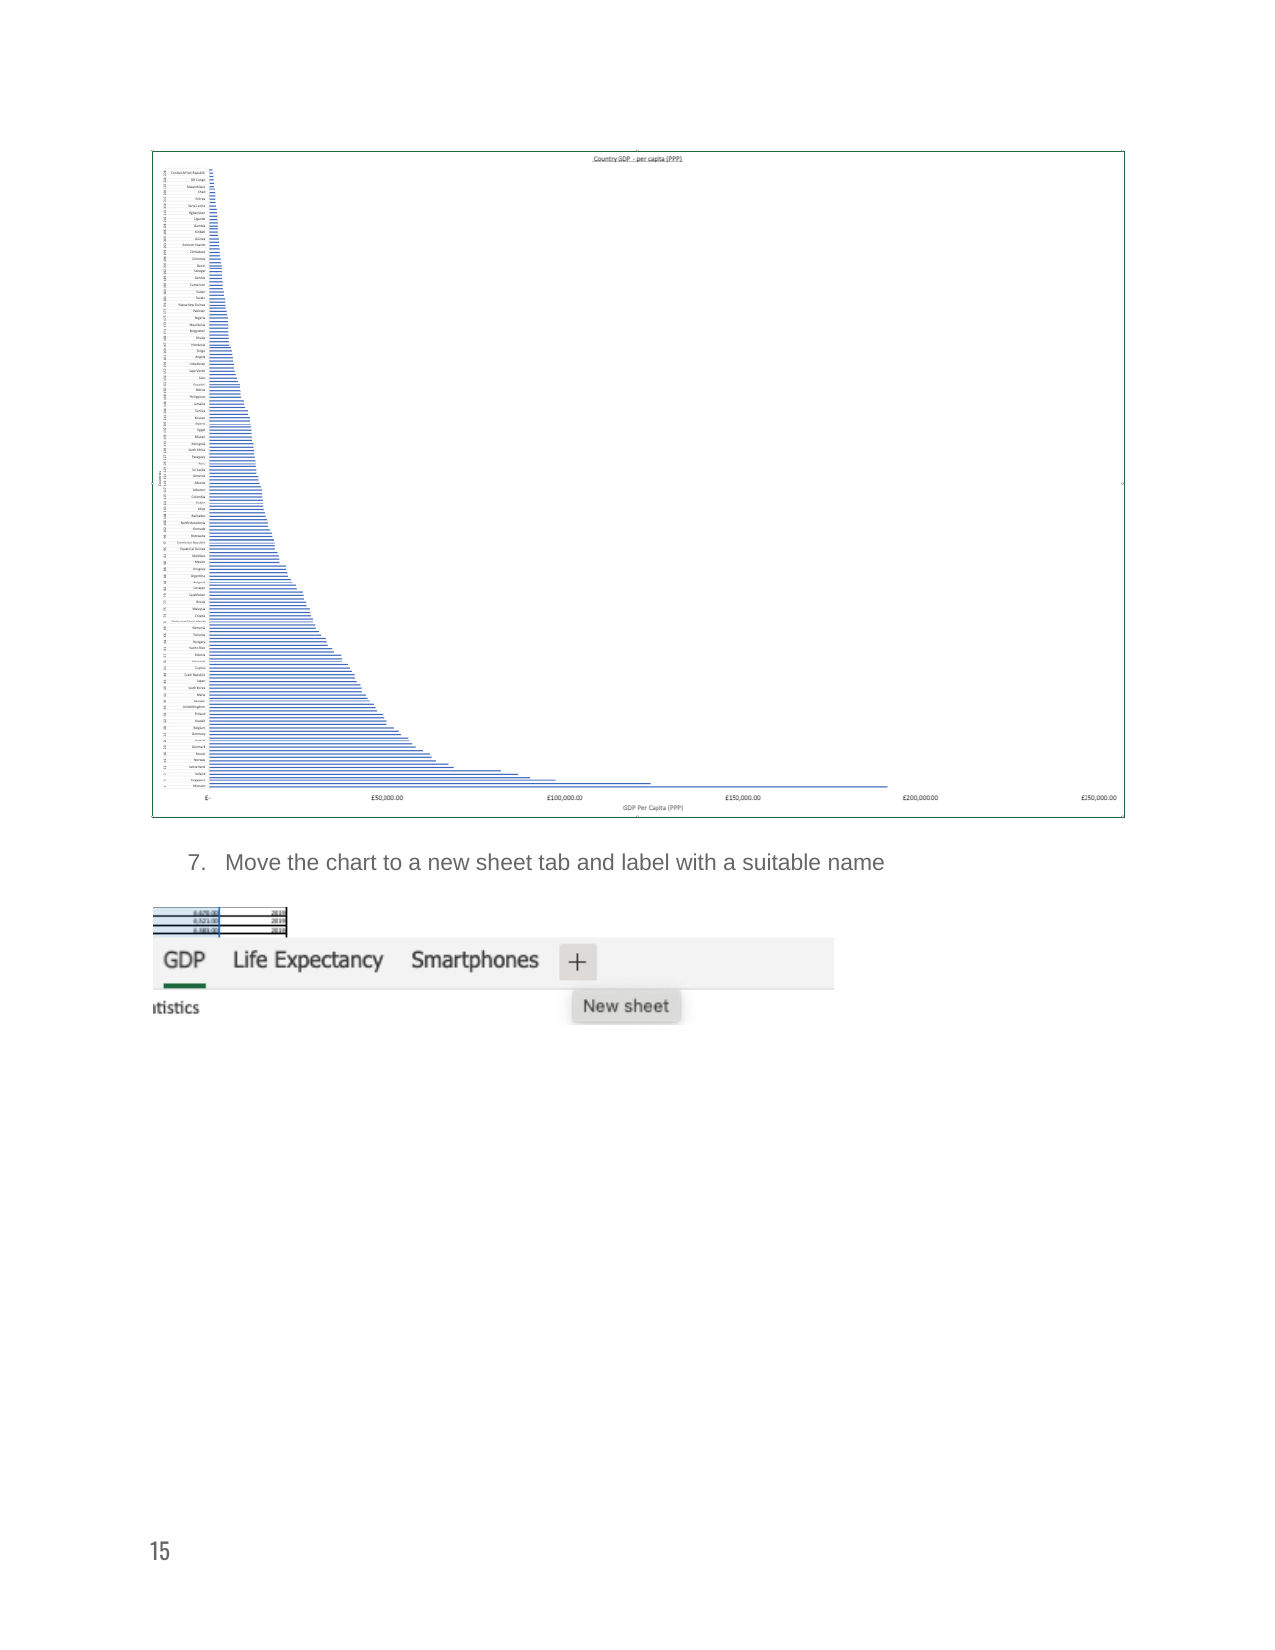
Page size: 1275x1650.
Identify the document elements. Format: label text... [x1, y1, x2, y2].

list Move the chart to a new sheet tab and label with a suitable name [187, 849, 1125, 875]
picture [153, 907, 835, 1025]
picture [150, 150, 1125, 819]
